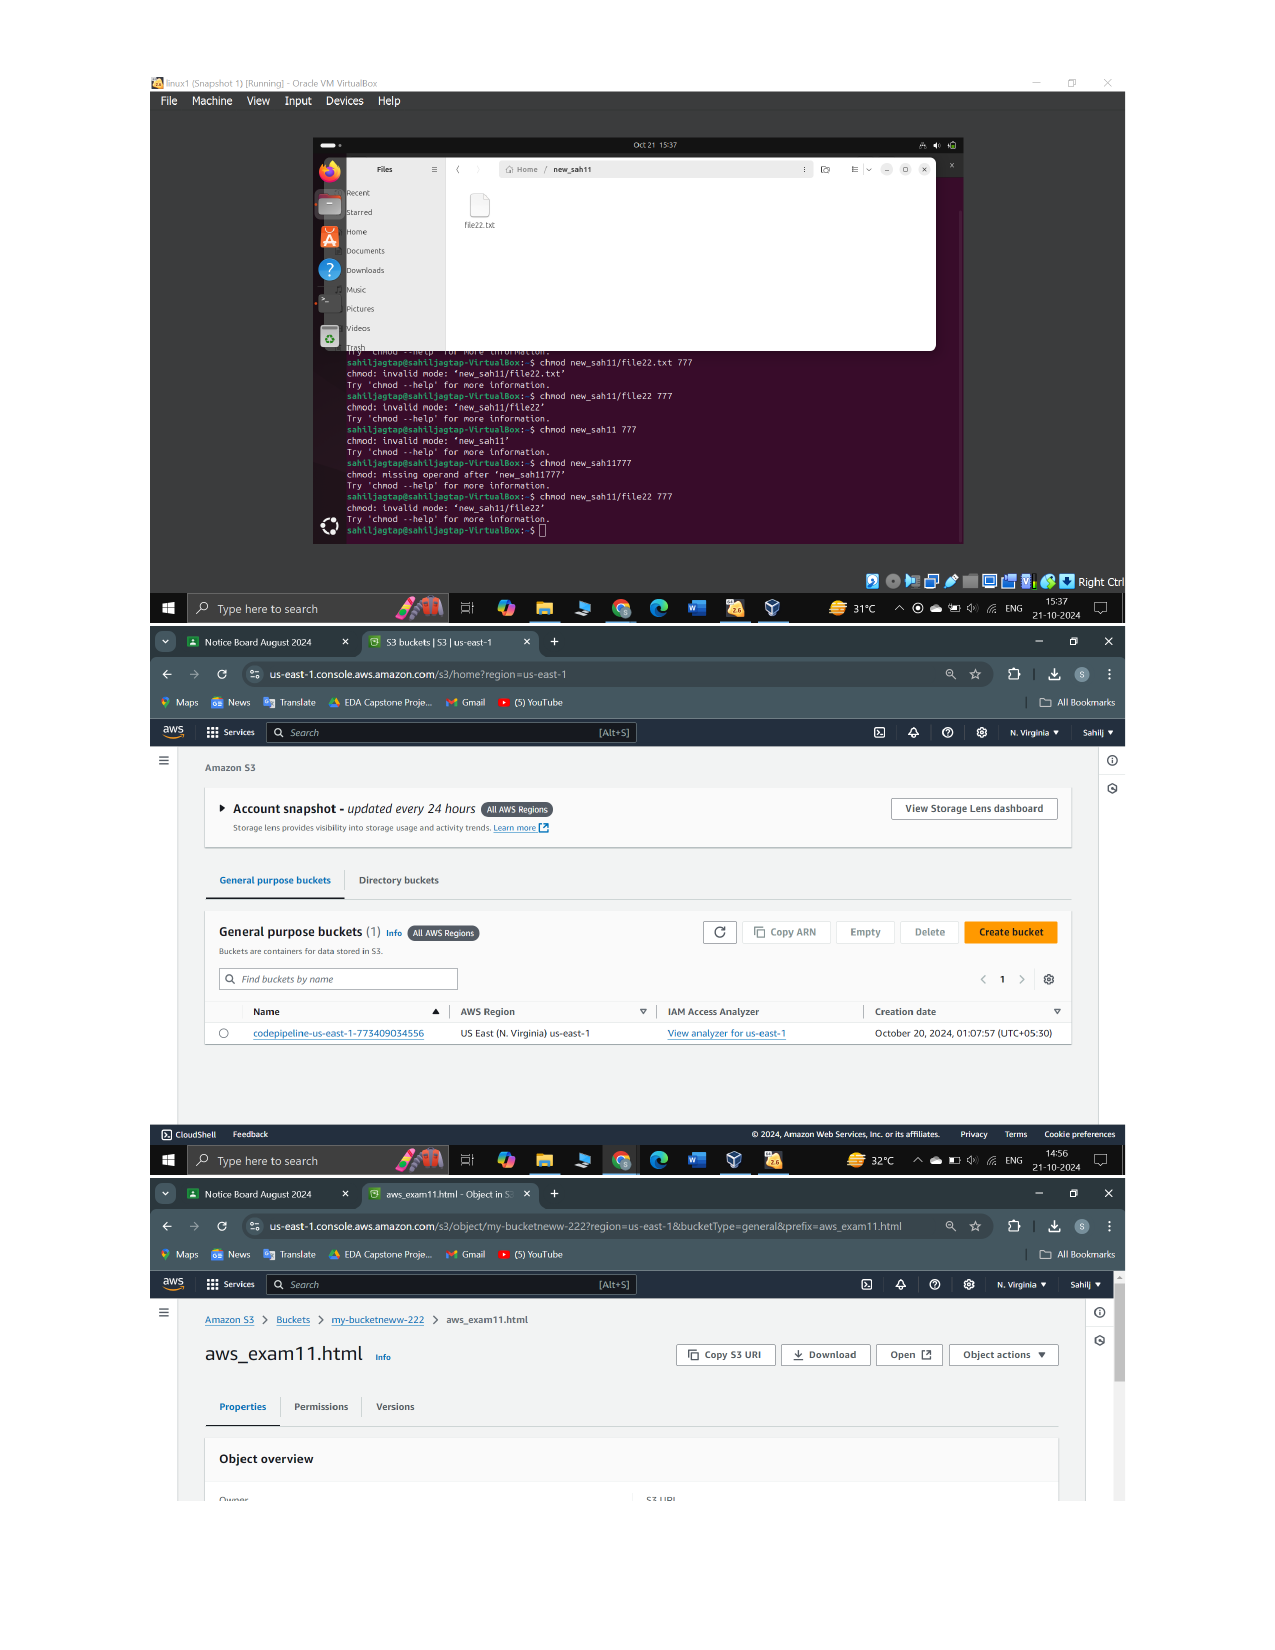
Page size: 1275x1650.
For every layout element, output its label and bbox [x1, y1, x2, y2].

picture [150, 626, 1125, 1175]
picture [150, 1178, 1125, 1501]
picture [150, 75, 1125, 623]
